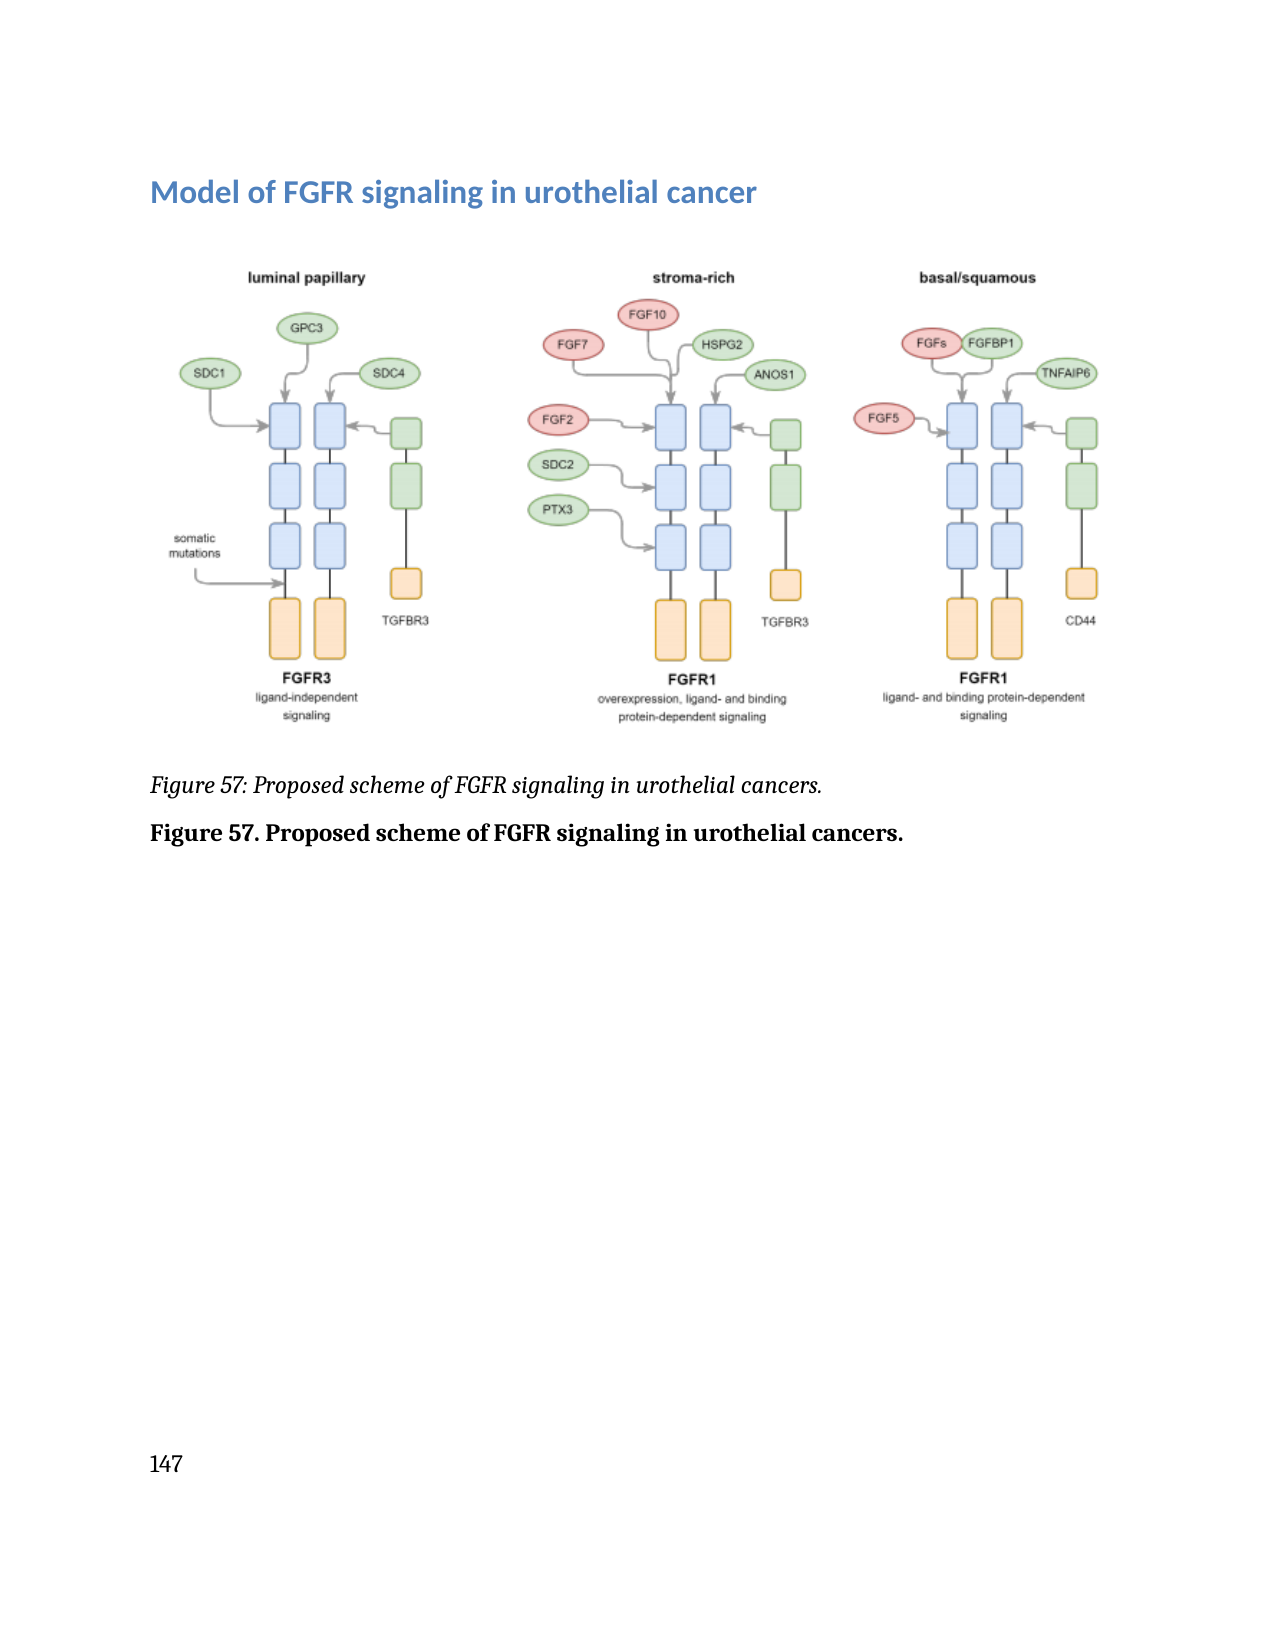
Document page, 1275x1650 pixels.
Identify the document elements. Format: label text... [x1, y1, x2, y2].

text Figure 57. Proposed scheme of FGFR signaling in urothelial cancers. [150, 818, 1125, 847]
subtitle Model of FGFR signaling in urothelial cancer [150, 171, 1125, 212]
text Figure 57: Proposed scheme of FGFR signaling in urothelial cancers. [150, 771, 1125, 800]
picture [150, 253, 1125, 751]
